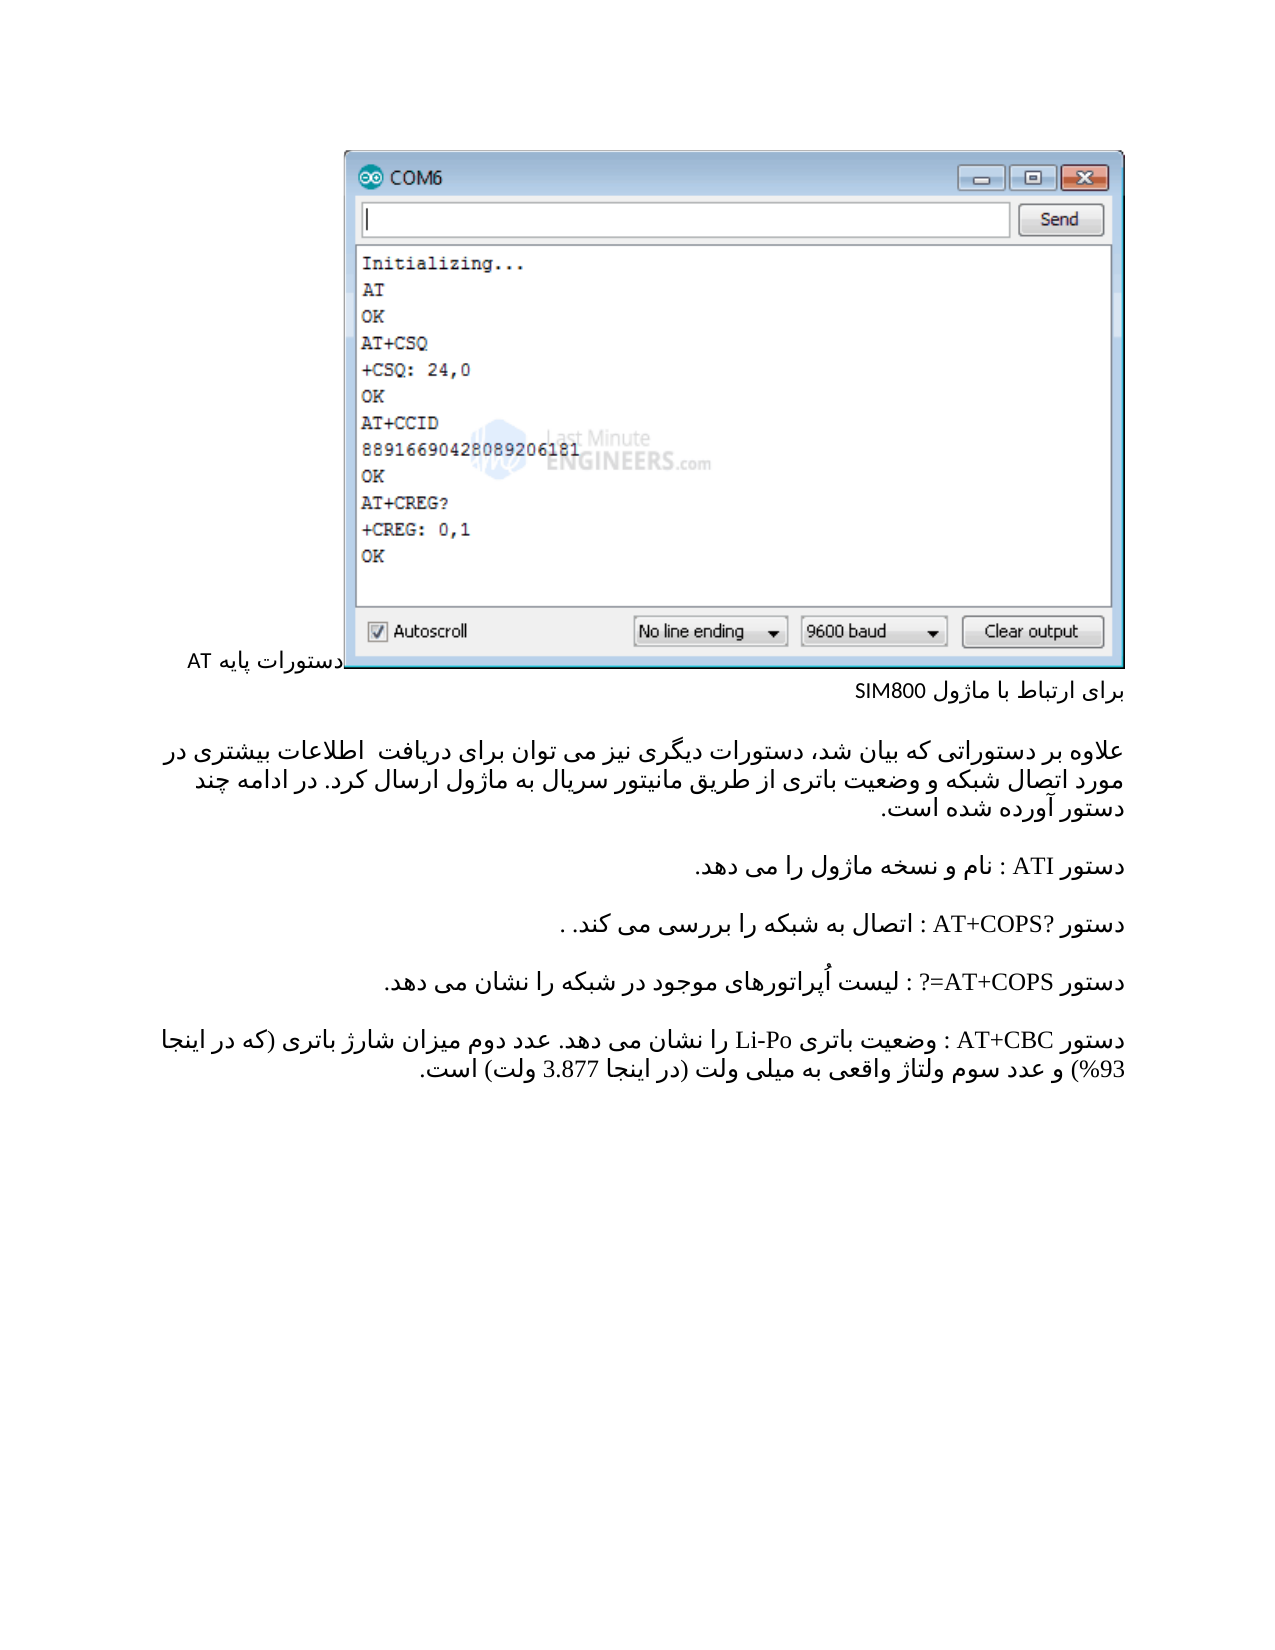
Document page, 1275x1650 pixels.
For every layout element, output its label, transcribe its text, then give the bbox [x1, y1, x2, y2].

text دستور AT+CBC : وضعیت باتری Li-Po را نشان می دهد. عدد دوم میزان شارژ باتری (که در اینجا 93%) و عدد سوم ولتاژ واقعی به میلی ولت (در اینجا 3.877 ولت) است. [150, 1025, 1125, 1083]
text دستور ?AT+COPS : اتصال به شبکه را بررسی می کند. . [150, 909, 1125, 938]
picture [343, 150, 1125, 669]
text دستور AT+COPS=? : لیست اُپراتورهای موجود در شبکه را نشان می دهد. [150, 967, 1125, 996]
text دستور ATI : نام و نسخه ماژول را می دهد. [150, 851, 1125, 880]
text علاوه بر دستوراتی که بیان شد، دستورات دیگری نیز می توان برای دریافت اطلاعات بیشتری در مورد اتصال شبکه و وضعیت باتری از طریق مانیتور سریال به ماژول ارسال کرد. در ادامه چند دستور آورده شده است. [150, 736, 1125, 822]
